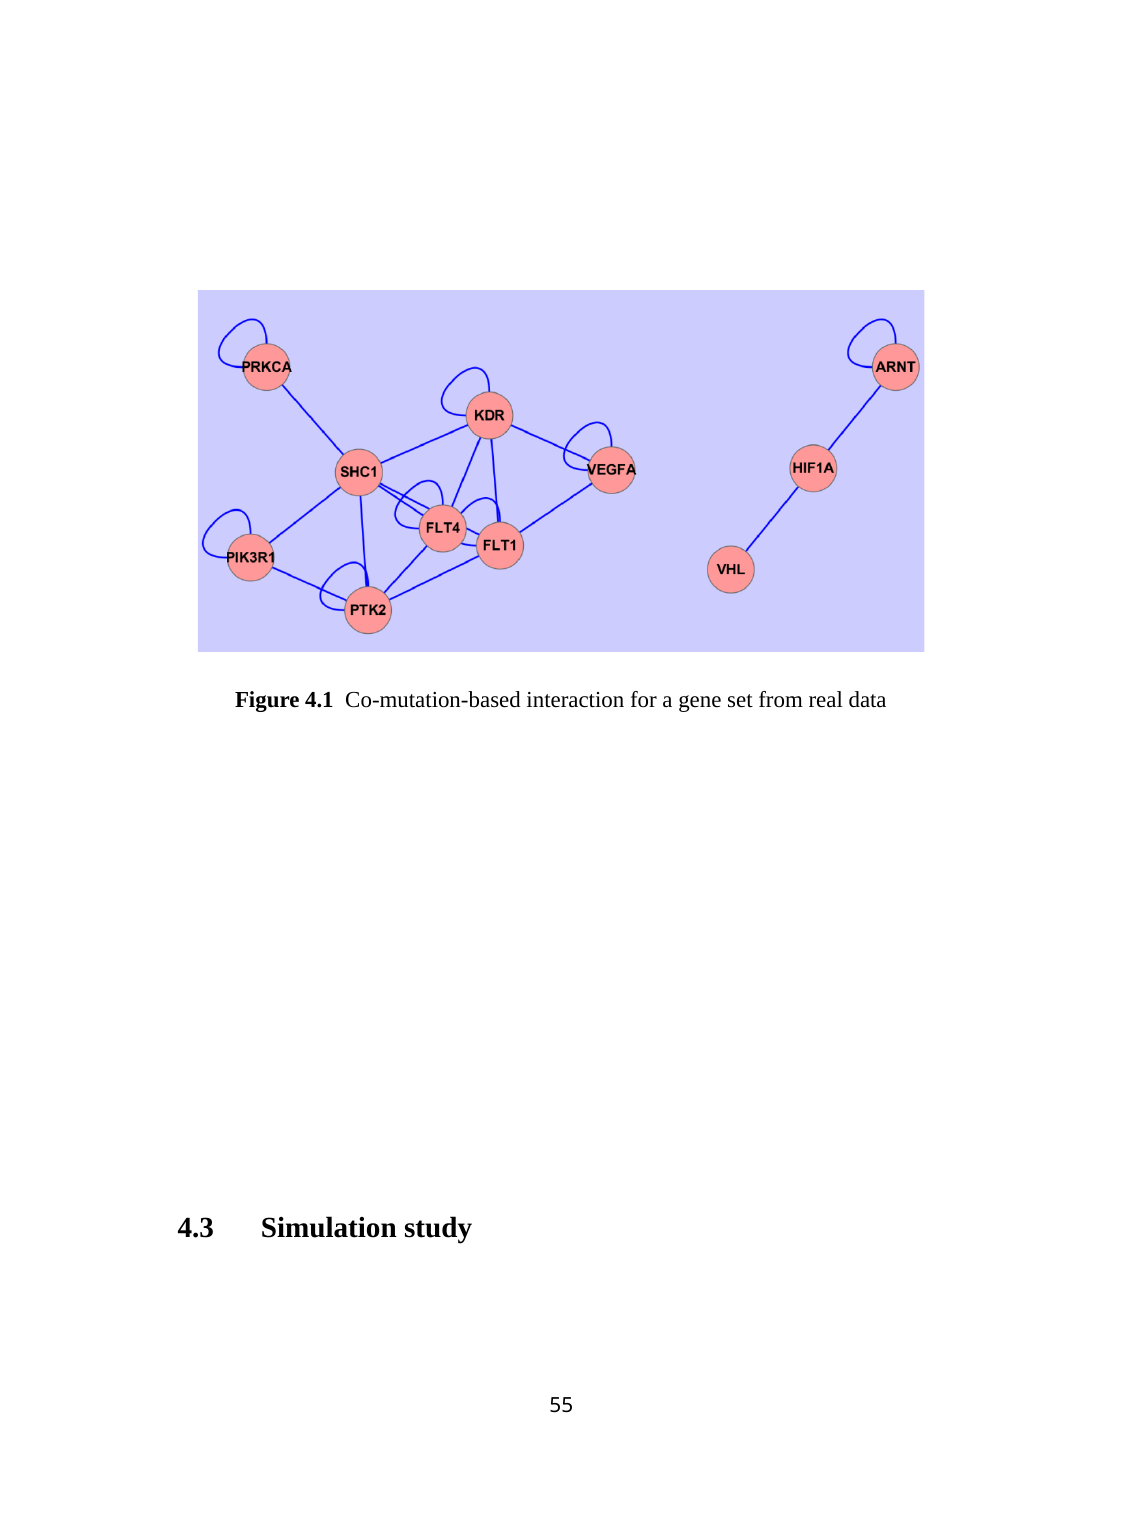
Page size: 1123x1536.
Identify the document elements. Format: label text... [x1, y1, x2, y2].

text 4.3 Simulation study [177, 1210, 945, 1243]
picture [197, 290, 925, 652]
text Figure 4.1 Co-mutation-based interaction for a gene set from real data [177, 686, 945, 713]
